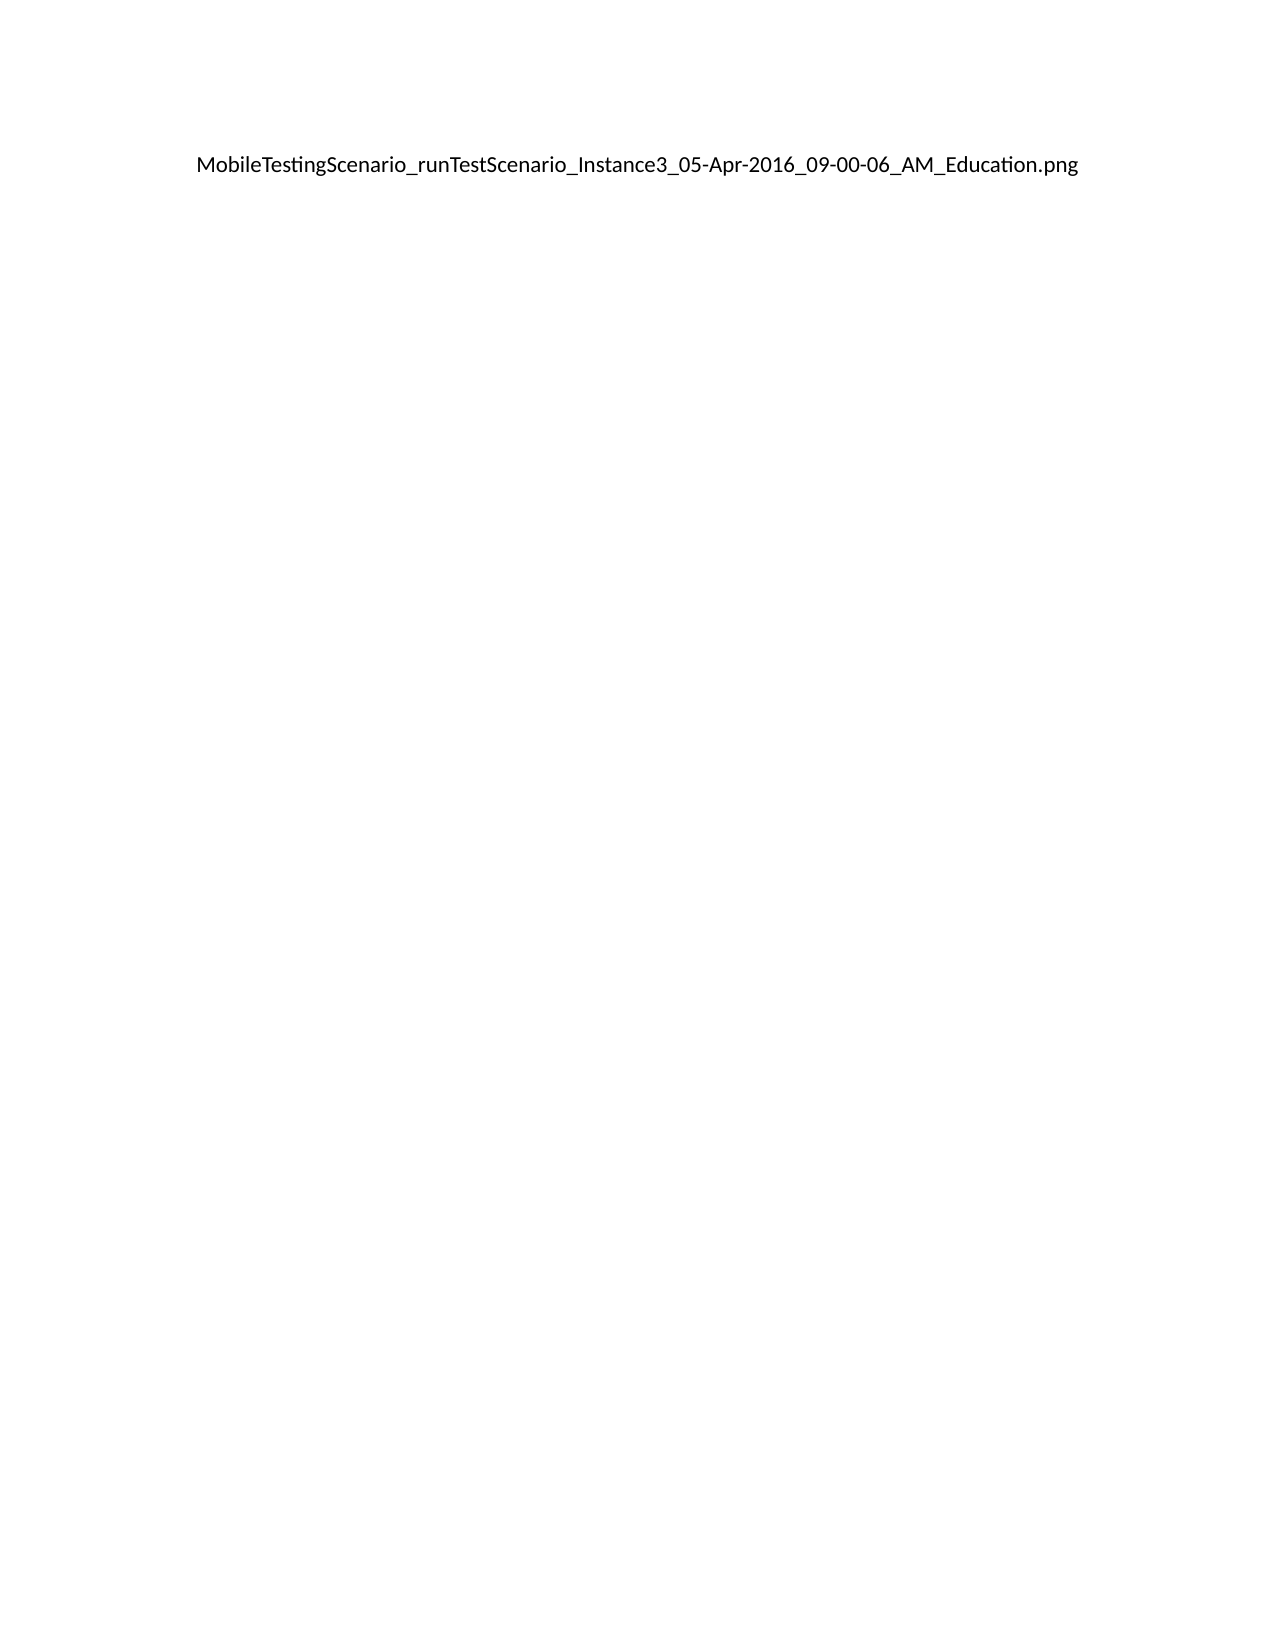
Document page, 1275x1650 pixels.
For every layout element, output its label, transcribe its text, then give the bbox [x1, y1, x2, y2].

text MobileTestingScenario_runTestScenario_Instance3_05-Apr-2016_09-00-06_AM_Education.png [150, 150, 1125, 218]
